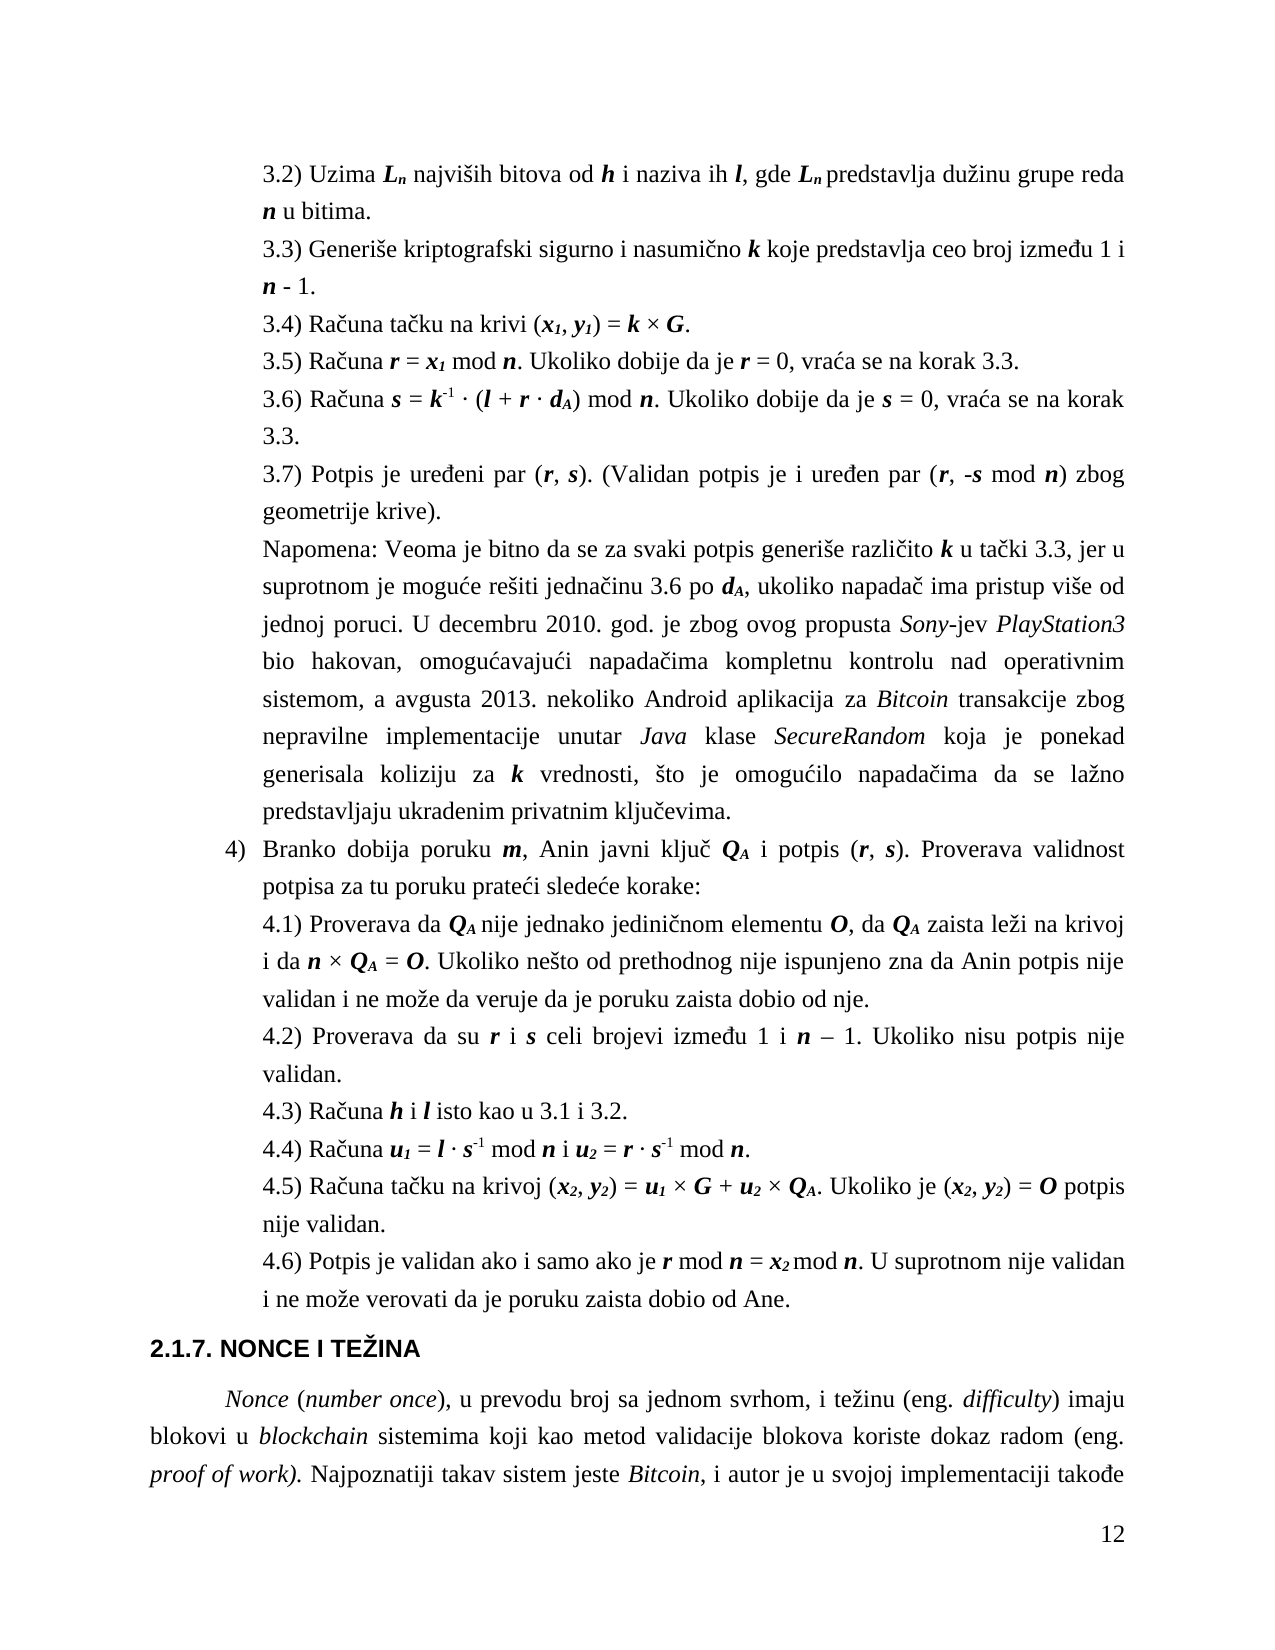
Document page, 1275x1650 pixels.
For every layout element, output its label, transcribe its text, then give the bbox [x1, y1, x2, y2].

list 4.2) Proverava da su r i s celi brojevi između 1 i n – 1. Ukoliko nisu potpis nije validan. [262, 1012, 1125, 1087]
list 3.7) Potpis je uređeni par (r, s). (Validan potpis je i uređen par (r, -s mod n) zbog geometrije krive). [262, 450, 1125, 525]
list 4.4) Računa u1 = l ∙ s-1 mod n i u2 = r ∙ s-1 mod n. [262, 1125, 1125, 1162]
list 3.3) Generiše kriptografski sigurno i nasumično k koje predstavlja ceo broj između 1 i n - 1. [262, 225, 1125, 300]
list 4.1) Proverava da QA nije jednako jediničnom elementu O, da QA zaista leži na krivoj i da n × QA = O. Ukoliko nešto od prethodnog nije ispunjeno zna da Anin potpis nije validan i ne može da veruje da je poruku zaista dobio od nje. [262, 900, 1125, 1012]
list 3.4) Računa tačku na krivi (x1, y1) = k × G. [262, 300, 1125, 337]
list 4.5) Računa tačku na krivoj (x2, y2) = u1 × G + u2 × QA. Ukoliko je (x2, y2) = O potpis nije validan. [262, 1162, 1125, 1237]
list Branko dobija poruku m, Anin javni ključ QA i potpis (r, s). Proverava validnost potpisa za tu poruku prateći sledeće korake: [225, 825, 1125, 900]
subtitle NONCE I TEŽINA [150, 1325, 1125, 1362]
list 4.6) Potpis je validan ako i samo ako je r mod n = x2 mod n. U suprotnom nije validan i ne može verovati da je poruku zaista dobio od Ane. [262, 1237, 1125, 1312]
list 3.5) Računa r = x1 mod n. Ukoliko dobije da je r = 0, vraća se na korak 3.3. [262, 337, 1125, 375]
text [150, 1375, 1125, 1487]
list Napomena: Veoma je bitno da se za svaki potpis generiše različito k u tački 3.3, jer u suprotnom je moguće rešiti jednačinu 3.6 po dA, ukoliko napadač ima pristup više od jednoj poruci. U decembru 2010. god. je zbog ovog propusta Sony-jev PlayStation3 bio hakovan, omogućavajući napadačima kompletnu kontrolu nad operativnim sistemom, a avgusta 2013. nekoliko Android aplikacija za Bitcoin transakcije zbog nepravilne implementacije unutar Java klase SecureRandom koja je ponekad generisala koliziju za k vrednosti, što je omogućilo napadačima da se lažno predstavljaju ukradenim privatnim ključevima. [262, 525, 1125, 825]
list 4.3) Računa h i l isto kao u 3.1 i 3.2. [262, 1087, 1125, 1125]
list 3.2) Uzima Ln najviših bitova od h i naziva ih l, gde Ln predstavlja dužinu grupe reda n u bitima. [262, 150, 1125, 225]
list 3.6) Računa s = k-1 ∙ (l + r ∙ dA) mod n. Ukoliko dobije da je s = 0, vraća se na korak 3.3. [262, 375, 1125, 450]
